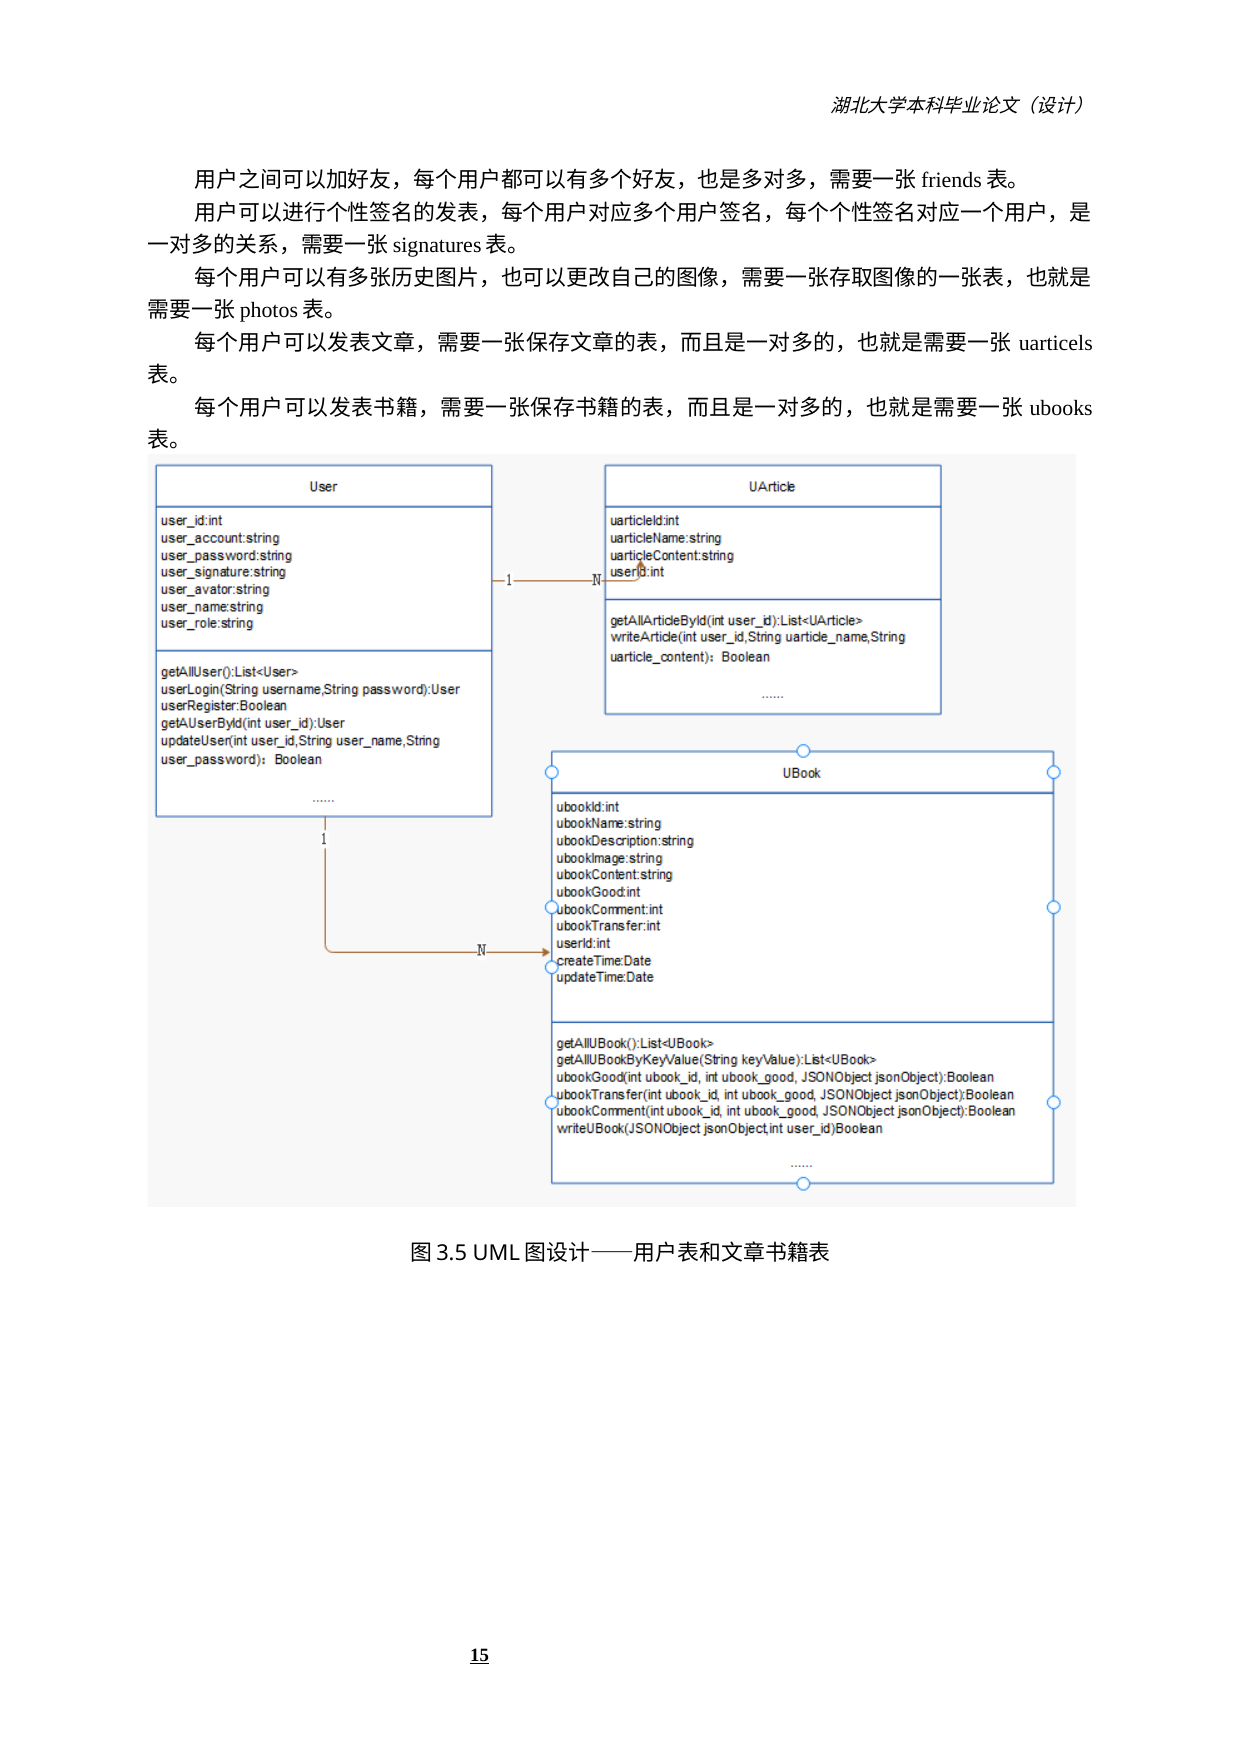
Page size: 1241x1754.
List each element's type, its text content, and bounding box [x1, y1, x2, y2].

text 用户之间可以加好友，每个用户都可以有多个好友，也是多对多，需要一张friends表。 [148, 162, 1093, 194]
text 用户可以进行个性签名的发表，每个用户对应多个用户签名，每个个性签名对应一个用户，是一对多的关系，需要一张signatures表。 [148, 194, 1093, 259]
text 图3.5 UML图设计——用户表和文章书籍表 [148, 1234, 1093, 1267]
text 每个用户可以发表文章，需要一张保存文章的表，而且是一对多的，也就是需要一张uarticels表。 [148, 324, 1093, 389]
text 每个用户可以发表书籍，需要一张保存书籍的表，而且是一对多的，也就是需要一张ubooks表。 [148, 389, 1093, 454]
text 每个用户可以有多张历史图片，也可以更改自己的图像，需要一张存取图像的一张表，也就是需要一张photos表。 [148, 259, 1093, 324]
picture [147, 454, 1077, 1207]
